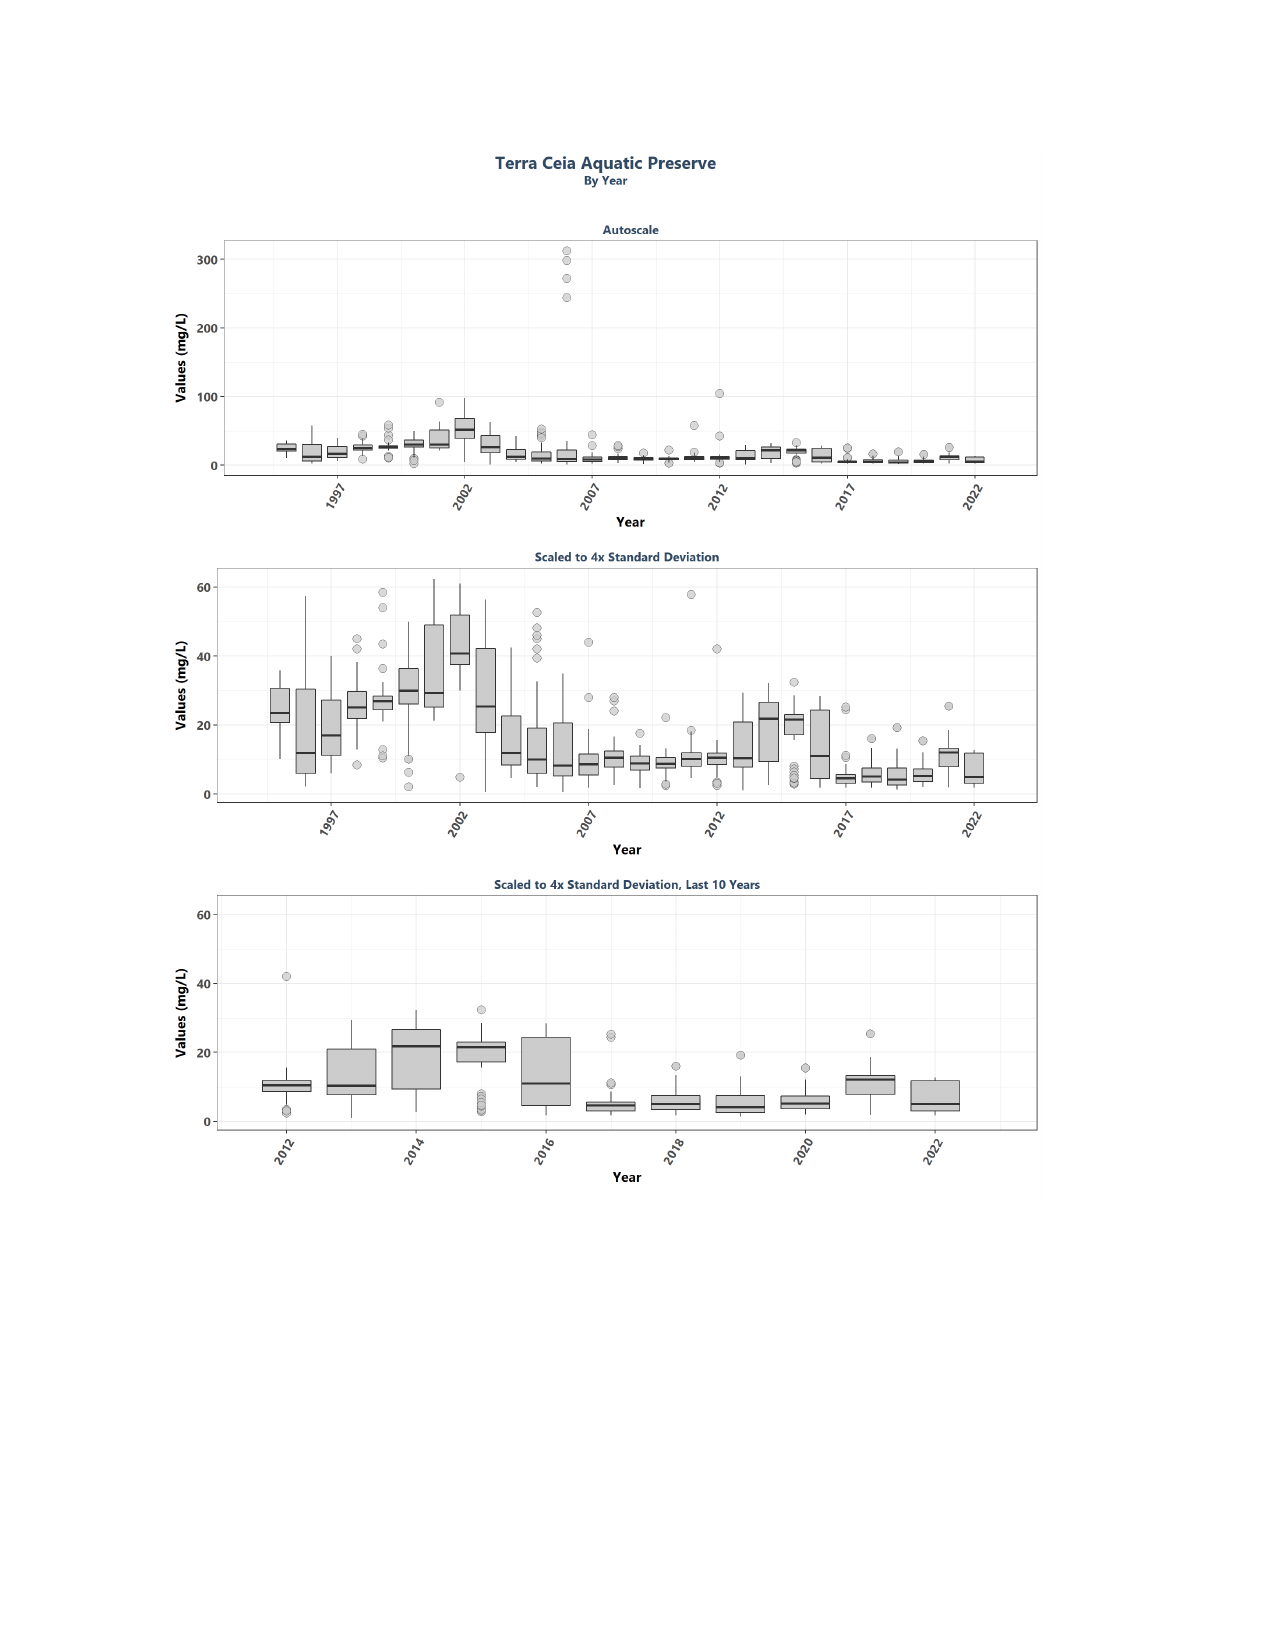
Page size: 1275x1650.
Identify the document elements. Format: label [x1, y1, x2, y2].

picture [168, 150, 1044, 1200]
